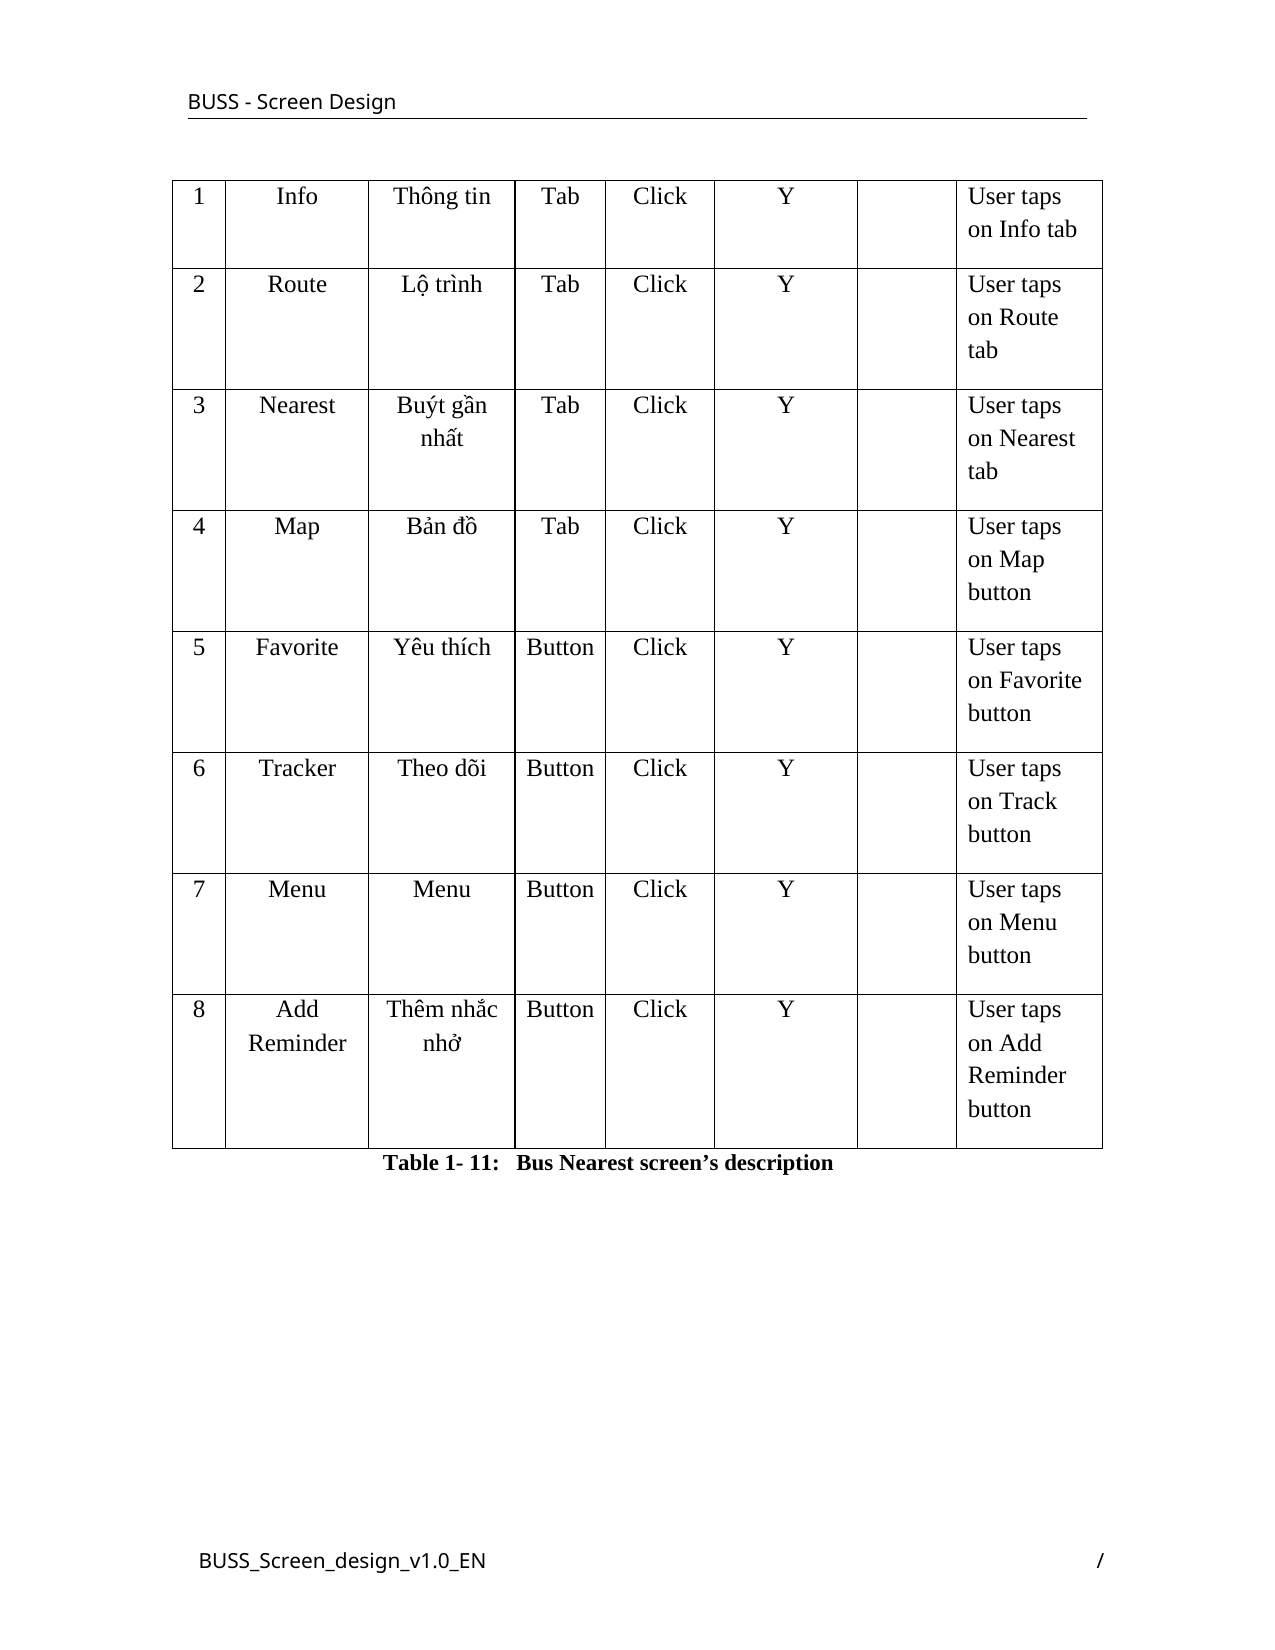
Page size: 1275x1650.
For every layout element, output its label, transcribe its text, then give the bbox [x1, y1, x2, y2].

table_cell Y [715, 181, 857, 268]
table_cell Y [715, 269, 857, 389]
table_cell Thông tin [369, 181, 514, 268]
table_cell Tab [516, 390, 605, 510]
table_cell Click [606, 632, 714, 752]
table_cell 5 [173, 632, 225, 752]
table_cell Button [516, 995, 605, 1147]
table_cell Y [715, 874, 857, 993]
table_cell [858, 511, 956, 631]
table_cell [858, 995, 956, 1147]
table_cell 3 [173, 390, 225, 510]
table_cell Lộ trình [369, 269, 514, 389]
table_cell User taps on Menu button [957, 874, 1102, 993]
table_cell 2 [173, 269, 225, 389]
table_cell Y [715, 995, 857, 1147]
table_cell [858, 753, 956, 873]
table_cell Y [715, 753, 857, 873]
table_cell Bản đồ [369, 511, 514, 631]
table_cell [858, 632, 956, 752]
table_cell User taps on Map button [957, 511, 1102, 631]
table_cell Tab [516, 511, 605, 631]
table_cell User taps on Track button [957, 753, 1102, 873]
table_cell Click [606, 181, 714, 268]
table_cell Click [606, 874, 714, 993]
table_cell Y [715, 632, 857, 752]
table_cell Click [606, 995, 714, 1147]
list Bus Nearest screen’s description [187, 1149, 1087, 1175]
table_cell Y [715, 511, 857, 631]
table_cell 7 [173, 874, 225, 993]
table_cell Menu [369, 874, 514, 993]
table_cell Theo dõi [369, 753, 514, 873]
table_cell [858, 181, 956, 268]
table_cell Tab [516, 269, 605, 389]
table_cell User taps on Favorite button [957, 632, 1102, 752]
table_cell Buýt gần nhất [369, 390, 514, 510]
table_cell Button [516, 874, 605, 993]
table_cell Info [226, 181, 368, 268]
table_cell Tab [516, 181, 605, 268]
table_cell Menu [226, 874, 368, 993]
table_cell Y [715, 390, 857, 510]
table_cell 1 [173, 181, 225, 268]
table_cell User taps on Nearest tab [957, 390, 1102, 510]
table_cell Add Reminder [226, 995, 368, 1147]
table_cell 4 [173, 511, 225, 631]
table_cell Thêm nhắc nhở [369, 995, 514, 1147]
table_cell Map [226, 511, 368, 631]
table_cell Nearest [226, 390, 368, 510]
table_cell Button [516, 753, 605, 873]
table_cell Tracker [226, 753, 368, 873]
table_cell User taps on Info tab [957, 181, 1102, 268]
table_cell Favorite [226, 632, 368, 752]
table_cell 6 [173, 753, 225, 873]
table_cell 8 [173, 995, 225, 1147]
table_cell User taps on Add Reminder button [957, 995, 1102, 1147]
table_cell Route [226, 269, 368, 389]
table_cell Click [606, 511, 714, 631]
table_cell Button [516, 632, 605, 752]
table_cell Yêu thích [369, 632, 514, 752]
table_cell [858, 390, 956, 510]
table_cell Click [606, 390, 714, 510]
table_cell User taps on Route tab [957, 269, 1102, 389]
table_cell Click [606, 753, 714, 873]
table_cell Click [606, 269, 714, 389]
table_cell [858, 269, 956, 389]
table_cell [858, 874, 956, 993]
